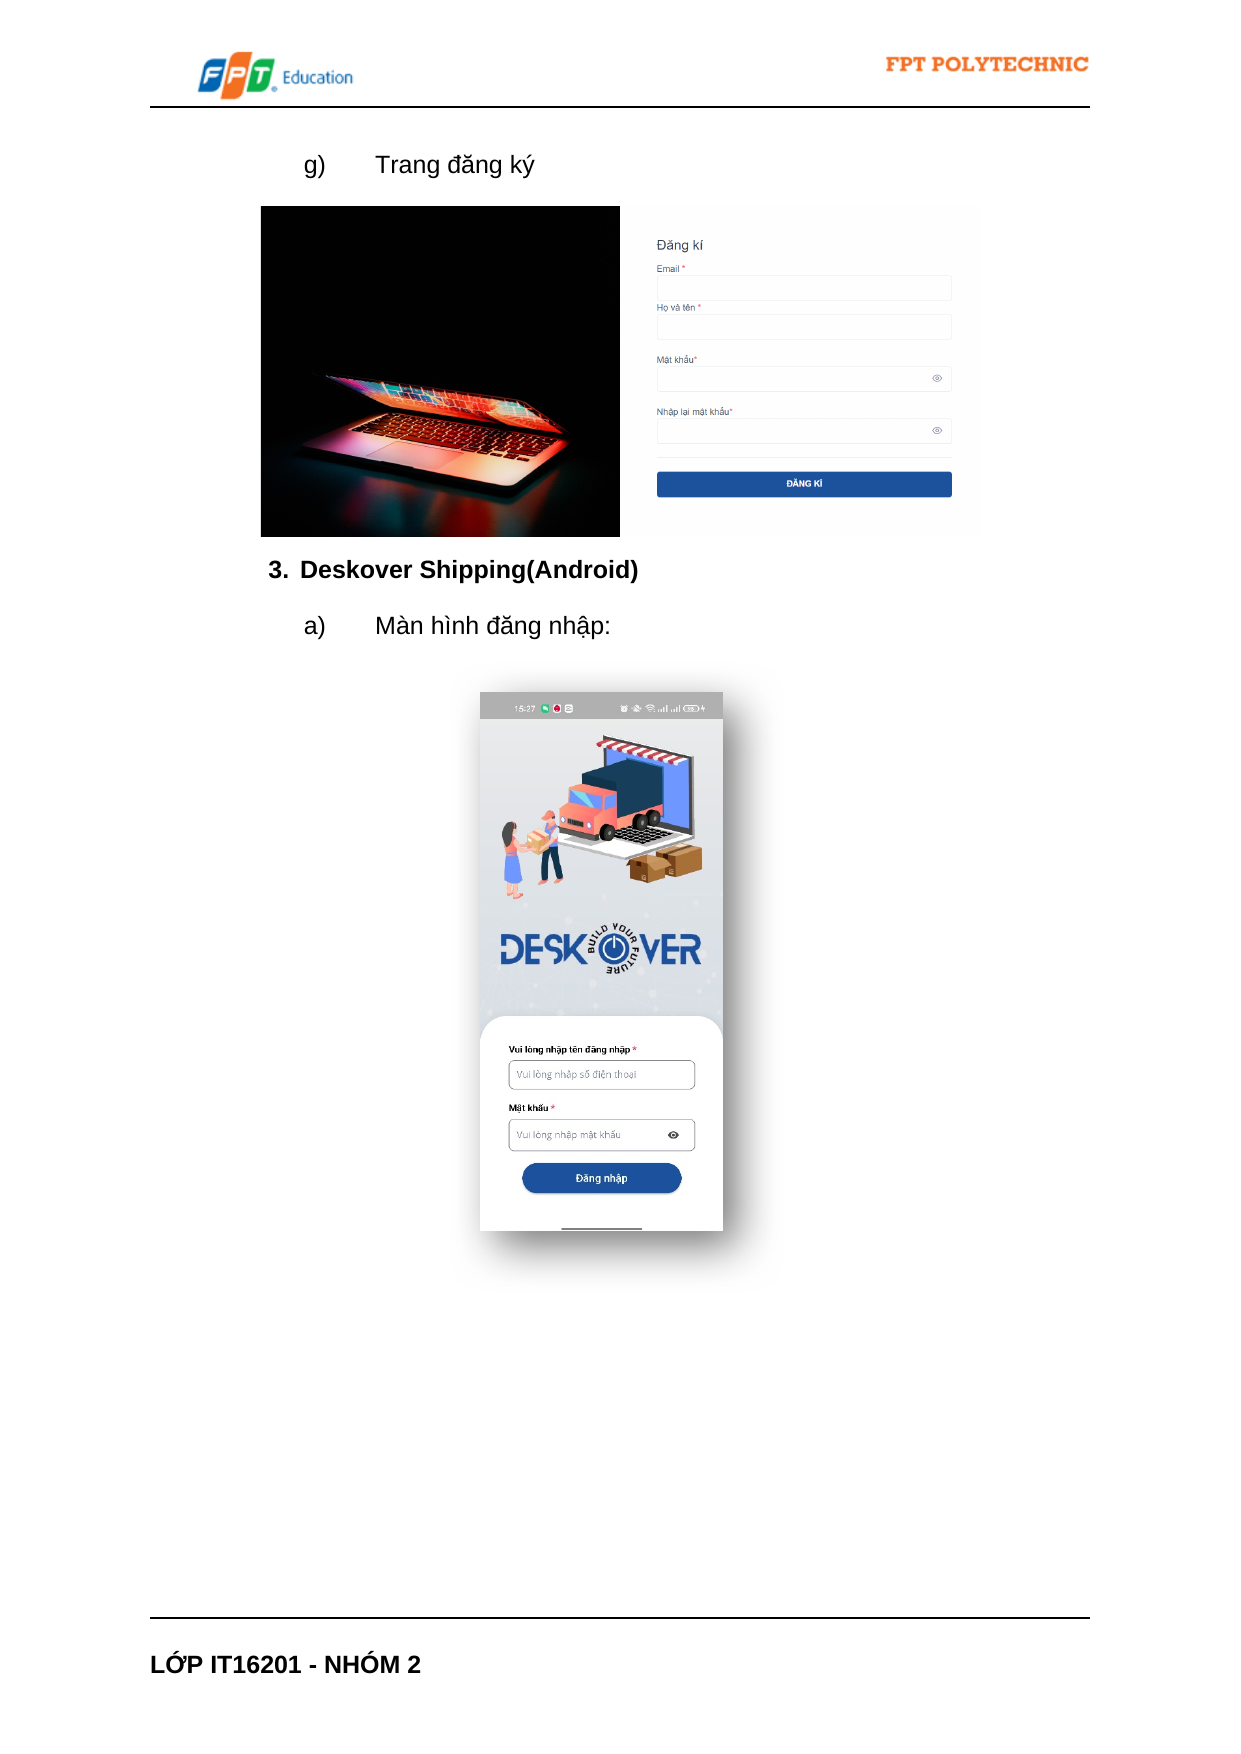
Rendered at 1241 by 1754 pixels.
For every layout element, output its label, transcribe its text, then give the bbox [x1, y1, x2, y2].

picture [150, 49, 402, 106]
picture [480, 692, 723, 1231]
subtitle Trang đăng ký [244, 150, 1090, 179]
picture [260, 206, 980, 537]
picture [885, 53, 1091, 74]
subtitle Màn hình đăng nhập: [244, 611, 1090, 640]
subtitle Deskover Shipping(Android) [209, 555, 1090, 584]
table_header [150, 667, 1089, 1289]
